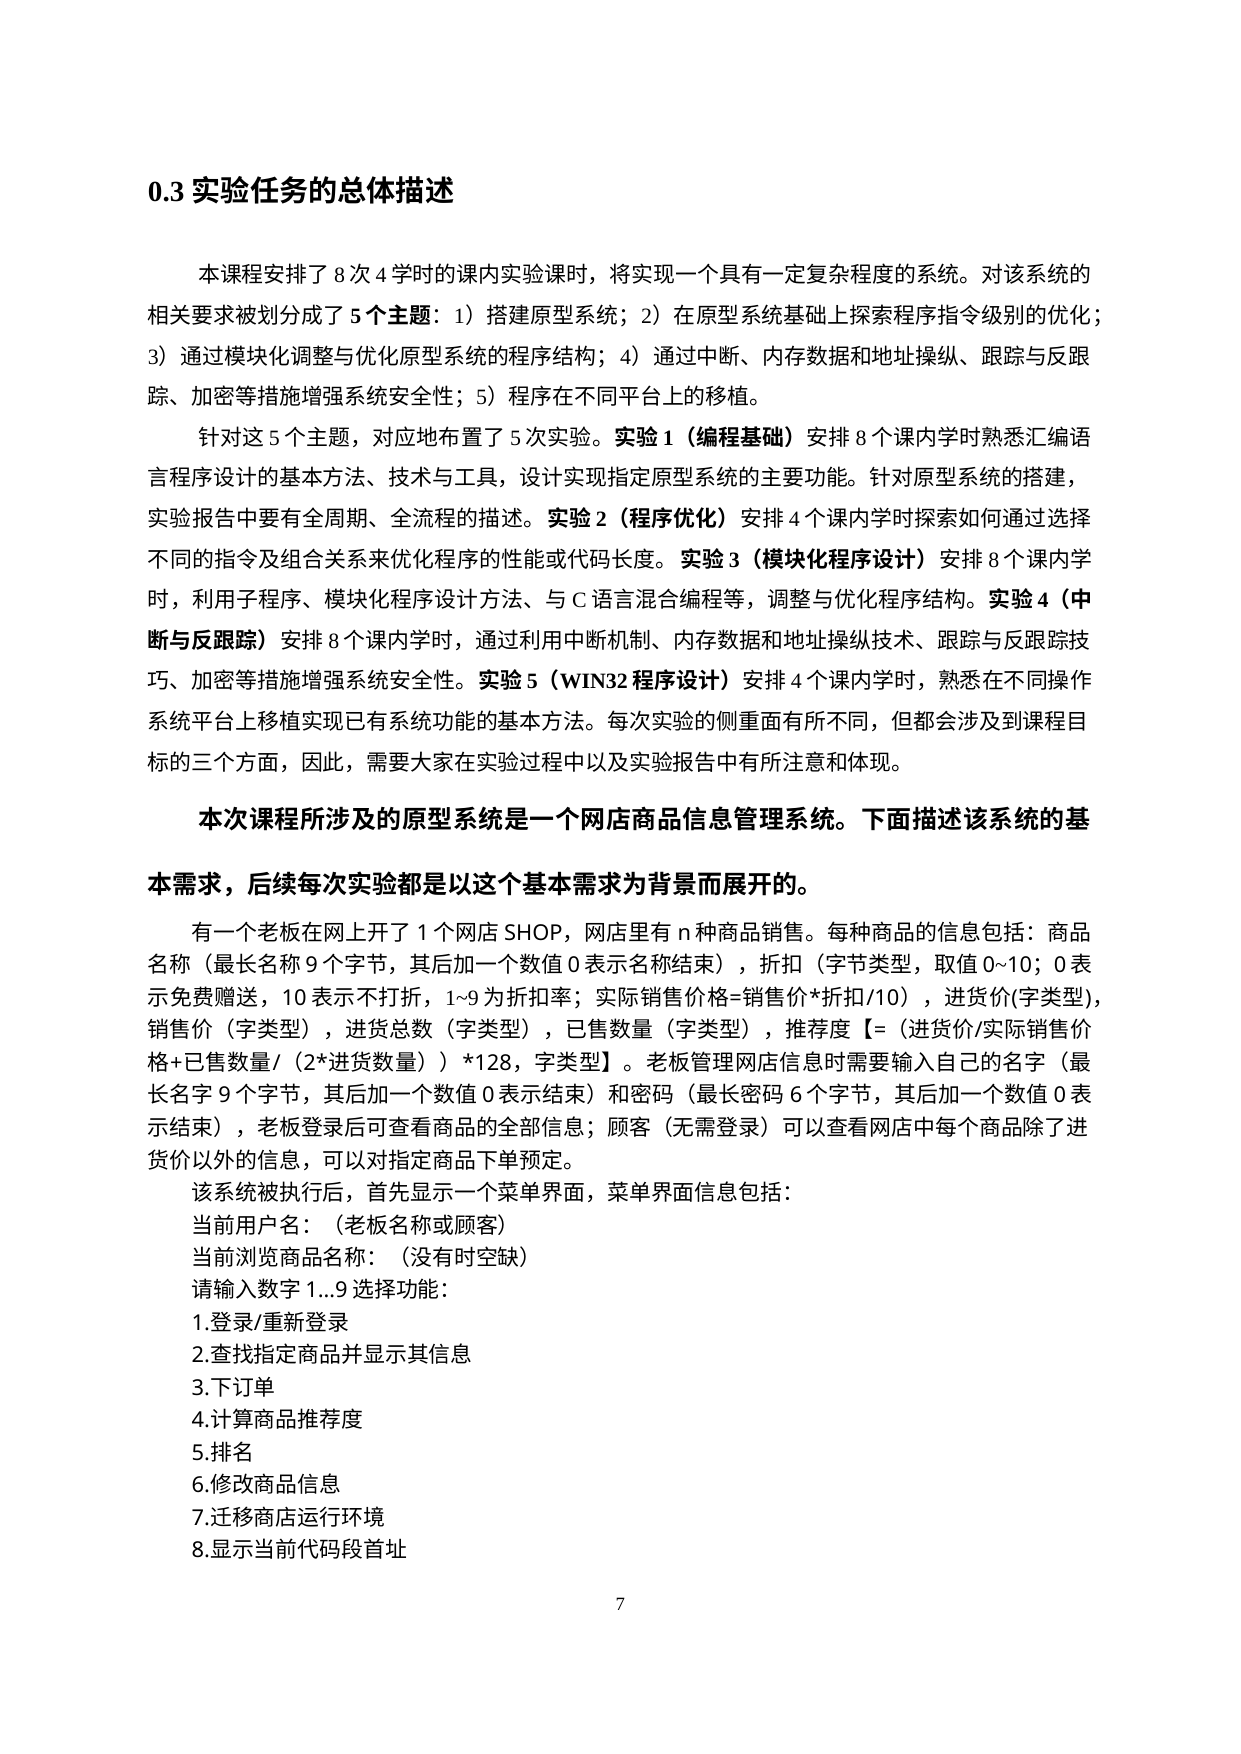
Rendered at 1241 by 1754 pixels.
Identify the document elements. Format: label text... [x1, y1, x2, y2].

text 7.迁移商店运行环境 [148, 1500, 1092, 1532]
text 2.查找指定商品并显示其信息 [148, 1337, 1092, 1370]
text 当前浏览商品名称：（没有时空缺） [148, 1240, 1092, 1272]
text 请输入数字1…9选择功能： [148, 1272, 1092, 1305]
text 当前用户名：（老板名称或顾客） [148, 1207, 1092, 1240]
subtitle 0.3 实验任务的总体描述 [148, 156, 1092, 221]
text 5.排名 [148, 1435, 1092, 1467]
text 该系统被执行后，首先显示一个菜单界面，菜单界面信息包括： [148, 1175, 1092, 1207]
text 有一个老板在网上开了1个网店SHOP，网店里有n种商品销售。每种商品的信息包括：商品名称（最长名称9个字节，其后加一个数值0表示名称结束），折扣（字节类型，取值0~10；0表示免费赠送，10表示不打折，1~9为折扣率；实际销售价格=销售价*折扣/10），进货价(字类型)，销售价（字类型），进货总数（字类型），已售数量（字类型），推荐度【=（进货价/实际销售价格+已售数量/（2*进货数量））*128，字类型】。老板管理网店信息时需要输入自己的名字（最长名字9个字节，其后加一个数值0表示结束）和密码（最长密码6个字节，其后加一个数值0表示结束），老板登录后可查看商品的全部信息；顾客（无需登录）可以查看网店中每个商品除了进货价以外的信息，可以对指定商品下单预定。 [148, 915, 1092, 1175]
text 8.显示当前代码段首址 [148, 1532, 1092, 1565]
text 4.计算商品推荐度 [148, 1402, 1092, 1435]
text 本次课程所涉及的原型系统是一个网店商品信息管理系统。下面描述该系统的基本需求，后续每次实验都是以这个基本需求为背景而展开的。 [148, 785, 1092, 915]
text 6.修改商品信息 [148, 1467, 1092, 1500]
text 1.登录/重新登录 [148, 1305, 1092, 1337]
text 本课程安排了8次4学时的课内实验课时，将实现一个具有一定复杂程度的系统。对该系统的相关要求被划分成了5个主题：1）搭建原型系统；2）在原型系统基础上探索程序指令级别的优化；3）通过模块化调整与优化原型系统的程序结构；4）通过中断、内存数据和地址操纵、跟踪与反跟踪、加密等措施增强系统安全性；5）程序在不同平台上的移植。 [148, 257, 1092, 411]
text 3.下订单 [148, 1370, 1092, 1402]
text 针对这5个主题，对应地布置了5次实验。实验1（编程基础）安排8个课内学时熟悉汇编语言程序设计的基本方法、技术与工具，设计实现指定原型系统的主要功能。针对原型系统的搭建，实验报告中要有全周期、全流程的描述。实验2（程序优化）安排4个课内学时探索如何通过选择不同的指令及组合关系来优化程序的性能或代码长度。实验3（模块化程序设计）安排8个课内学时，利用子程序、模块化程序设计方法、与C语言混合编程等，调整与优化程序结构。实验4（中断与反跟踪）安排8个课内学时，通过利用中断机制、内存数据和地址操纵技术、跟踪与反跟踪技巧、加密等措施增强系统安全性。实验5（WIN32程序设计）安排4个课内学时，熟悉在不同操作系统平台上移植实现已有系统功能的基本方法。每次实验的侧重面有所不同，但都会涉及到课程目标的三个方面，因此，需要大家在实验过程中以及实验报告中有所注意和体现。 [148, 419, 1092, 777]
